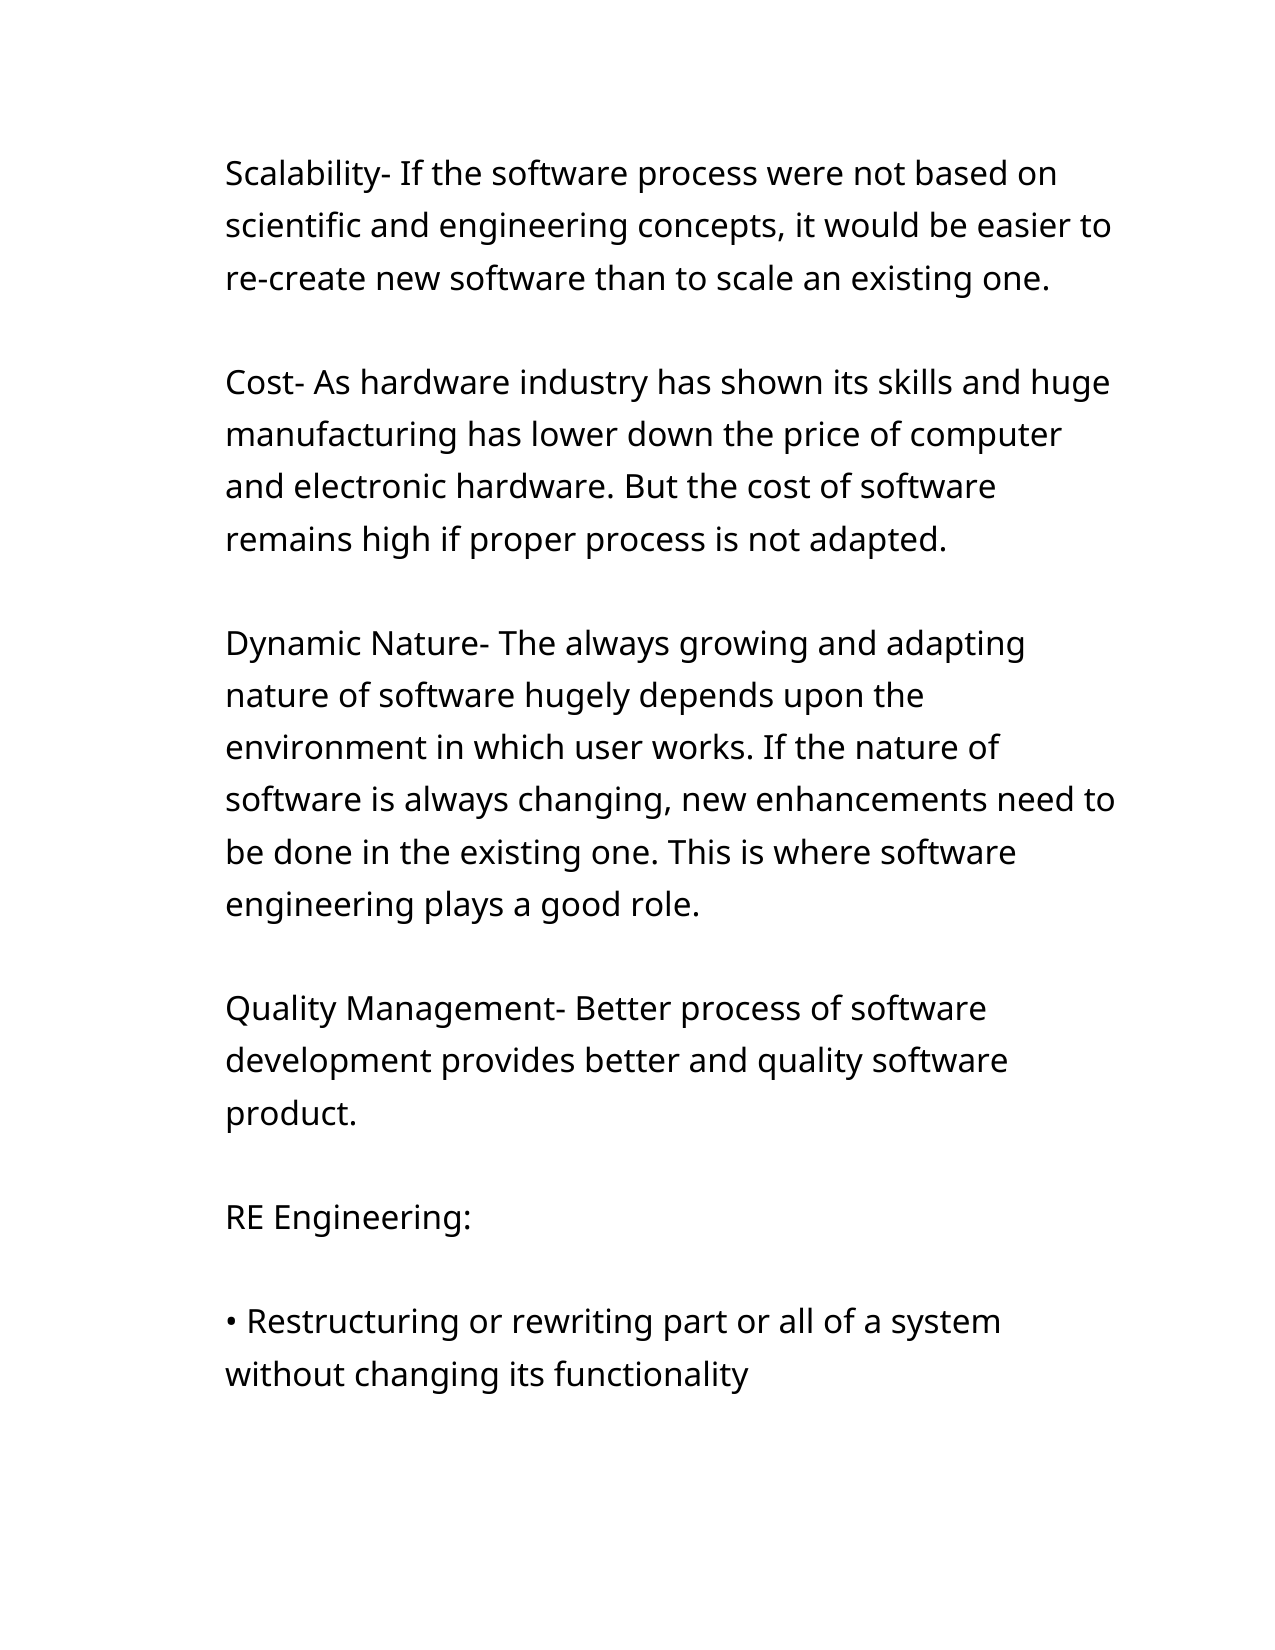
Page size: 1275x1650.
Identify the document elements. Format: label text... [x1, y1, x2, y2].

text • Restructuring or rewriting part or all of a system without changing its functionality [225, 1298, 1125, 1396]
text Dynamic Nature- The always growing and adapting nature of software hugely depends upon the environment in which user works. If the nature of software is always changing, new enhancements need to be done in the existing one. This is where software engineering plays a good role. [225, 620, 1125, 926]
text Cost- As hardware industry has shown its skills and huge manufacturing has lower down the price of computer and electronic hardware. But the cost of software remains high if proper process is not adapted. [225, 359, 1125, 561]
text Quality Management- Better process of software development provides better and quality software product. [225, 985, 1125, 1135]
text RE Engineering: [225, 1194, 1125, 1239]
text Scalability- If the software process were not based on scientific and engineering concepts, it would be easier to re-create new software than to scale an existing one. [225, 150, 1125, 300]
